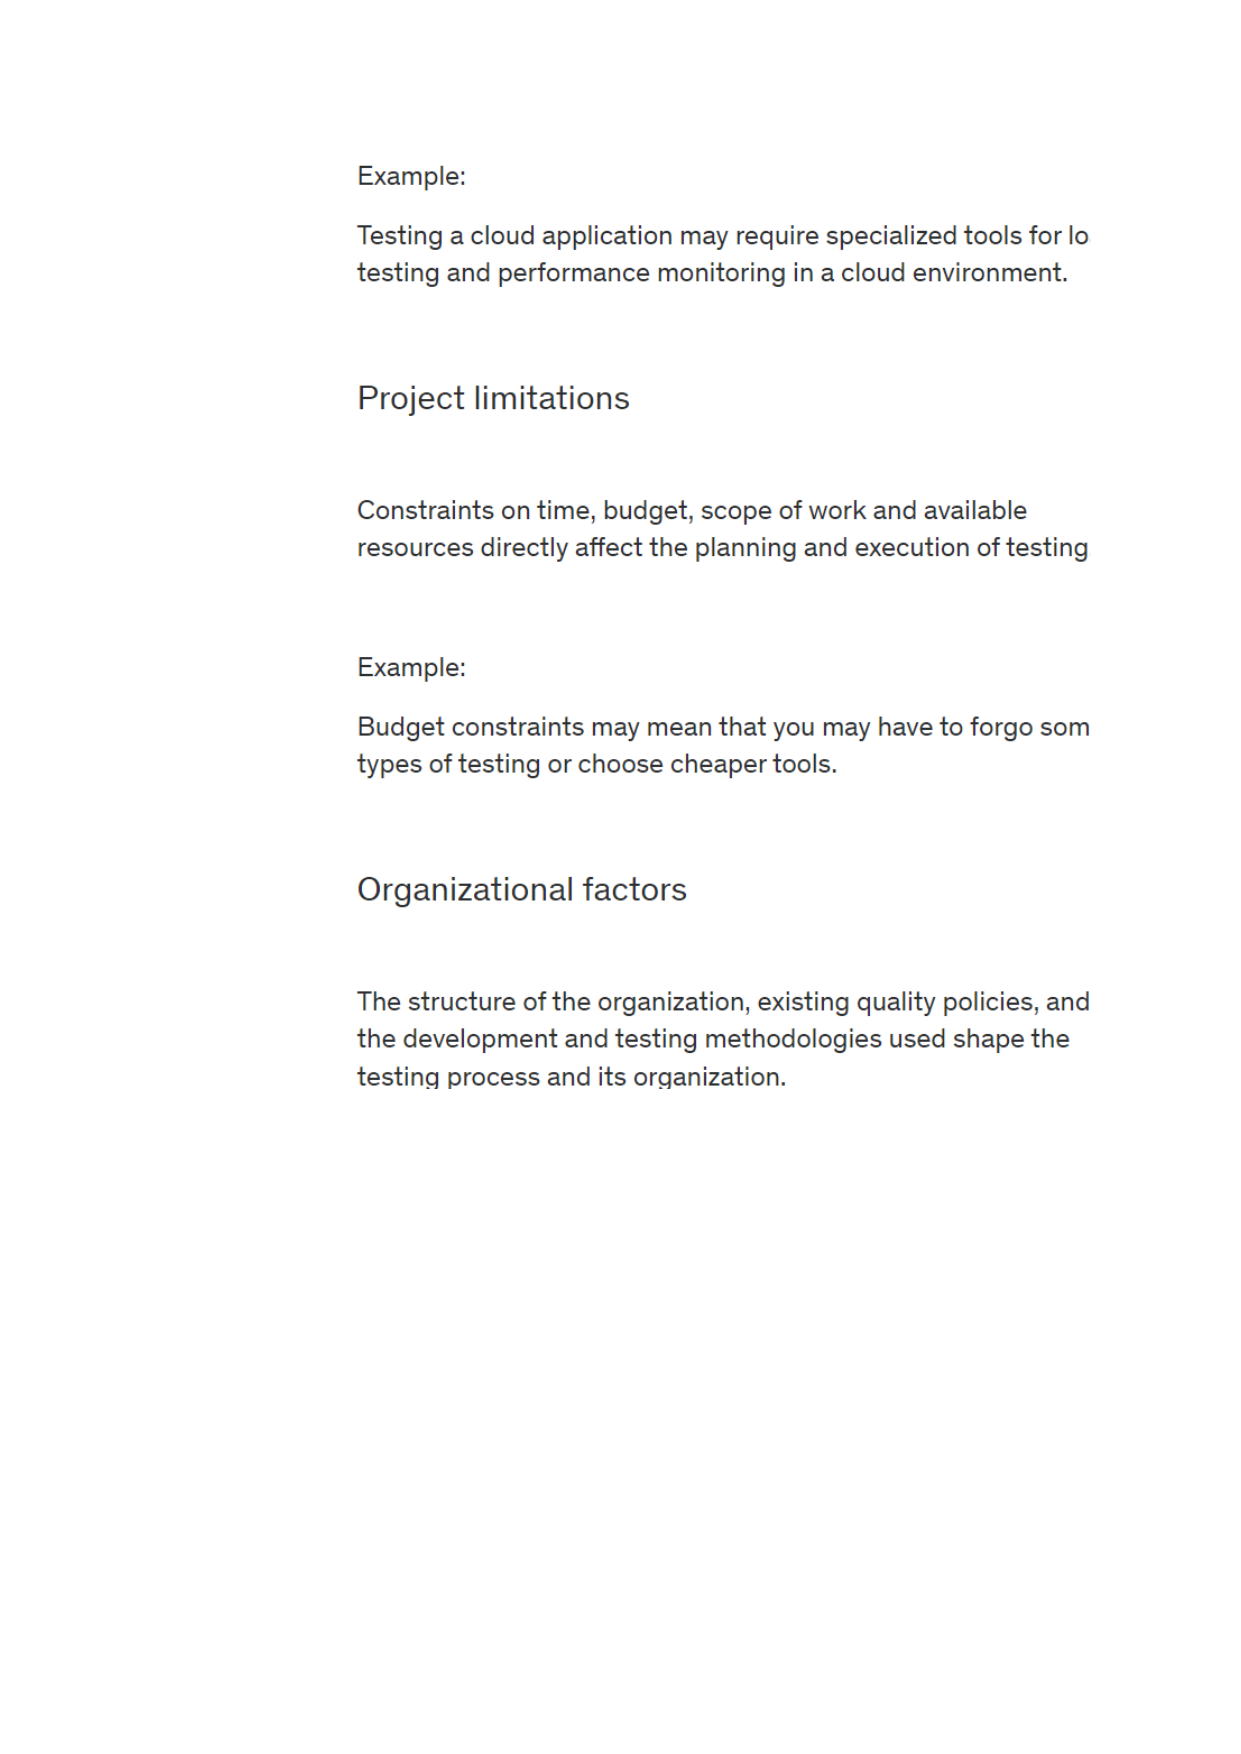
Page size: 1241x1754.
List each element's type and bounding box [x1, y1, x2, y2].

picture [150, 150, 1091, 1089]
